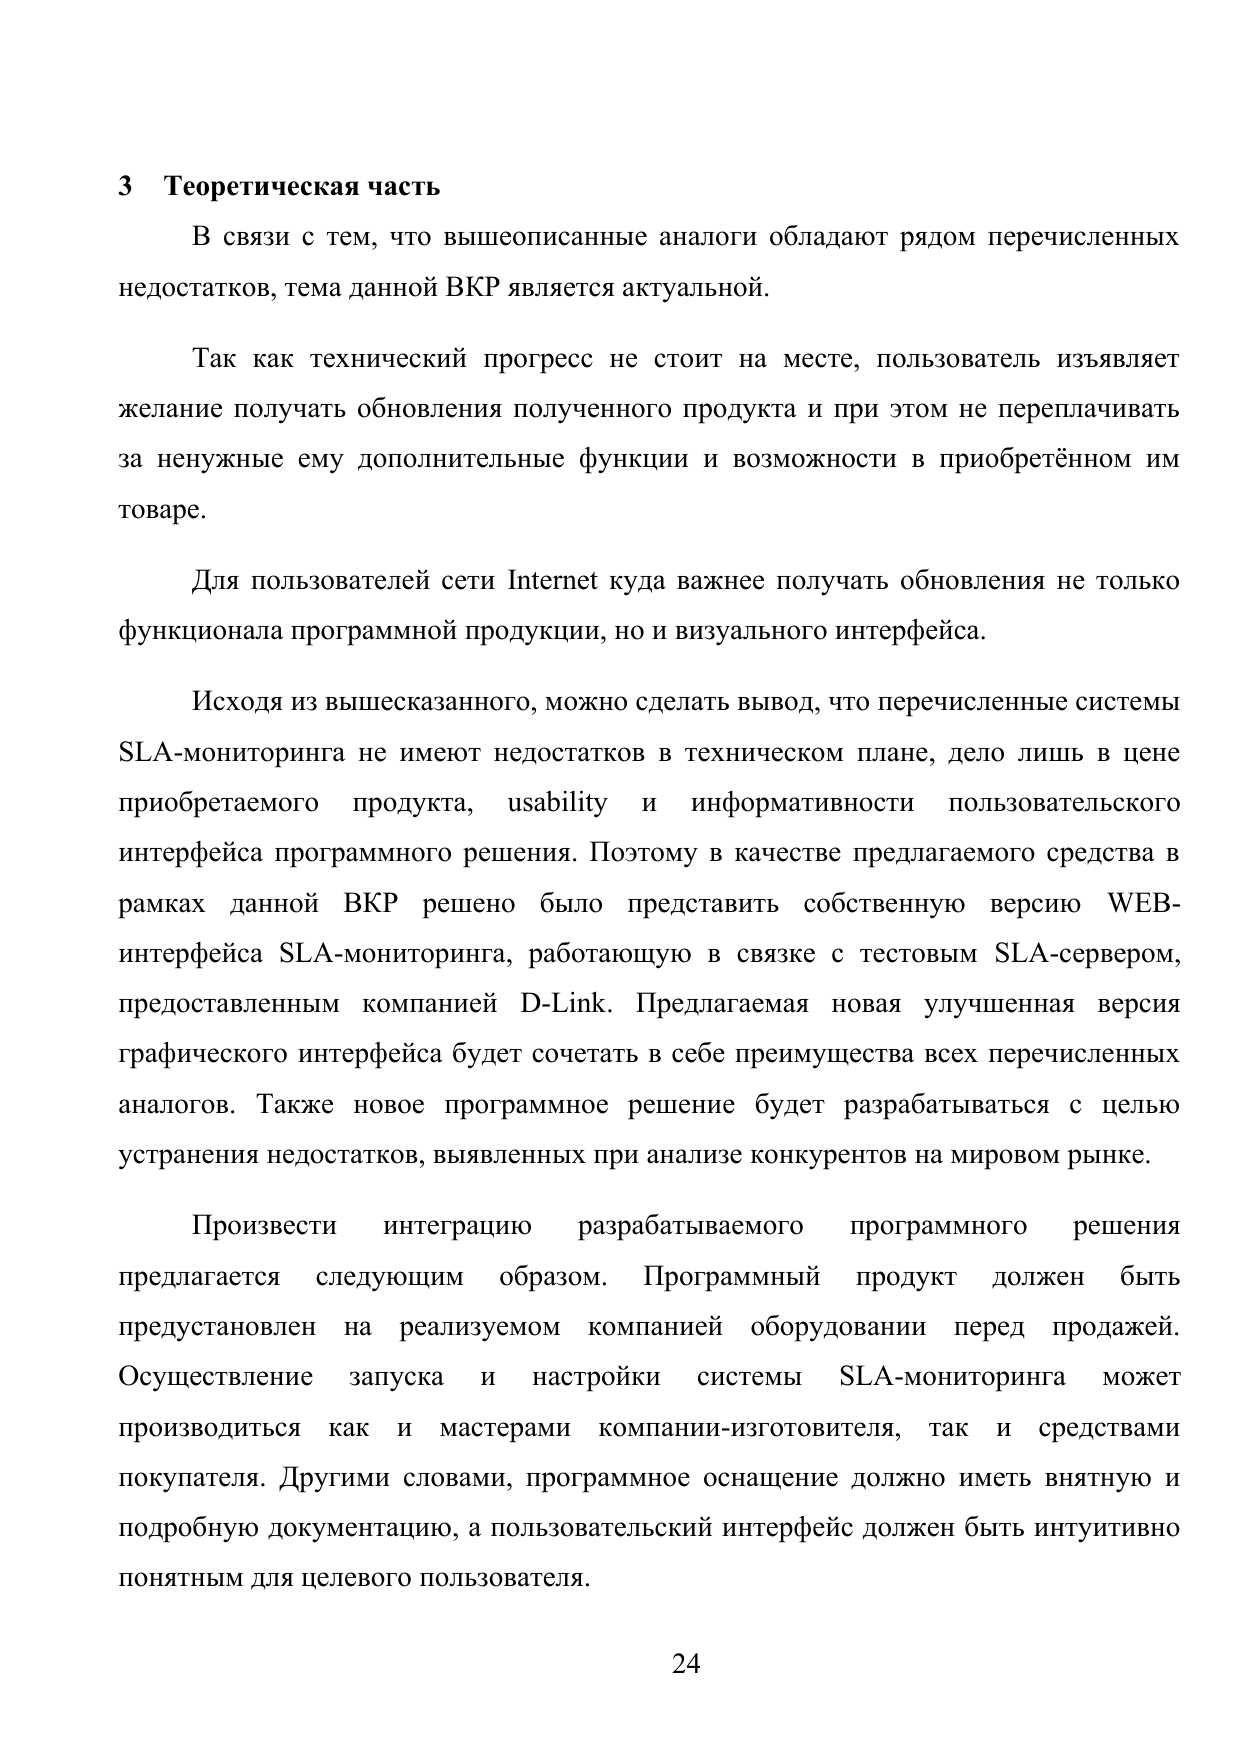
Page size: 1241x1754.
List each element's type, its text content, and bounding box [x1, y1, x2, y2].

text Исходя из вышесказанного, можно сделать вывод, что перечисленные системы SLA-мониторинга не имеют недостатков в техническом плане, дело лишь в цене приобретаемого продукта, usability и информативности пользовательского интерфейса программного решения. Поэтому в качестве предлагаемого средства в рамках данной ВКР решено было представить собственную версию WEB-интерфейса SLA-мониторинга, работающую в связке с тестовым SLA-сервером, предоставленным компанией D-Link. Предлагаемая новая улучшенная версия графического интерфейса будет сочетать в себе преимущества всех перечисленных аналогов. Также новое программное решение будет разрабатываться с целью устранения недостатков, выявленных при анализе конкурентов на мировом рынке. [118, 683, 1181, 1170]
text Произвести интеграцию разрабатываемого программного решения предлагается следующим образом. Программный продукт должен быть предустановлен на реализуемом компанией оборудовании перед продажей. Осуществление запуска и настройки системы SLA-мониторинга может производиться как и мастерами компании-изготовителя, так и средствами покупателя. Другими словами, программное оснащение должно иметь внятную и подробную документацию, а пользовательский интерфейс должен быть интуитивно понятным для целевого пользователя. [118, 1207, 1181, 1593]
text Для пользователей сети Internet куда важнее получать обновления не только функционала программной продукции, но и визуального интерфейса. [118, 562, 1181, 646]
subtitle Теоретическая часть [118, 168, 1181, 202]
text Так как технический прогресс не стоит на месте, пользователь изъявляет желание получать обновления полученного продукта и при этом не переплачивать за ненужные ему дополнительные функции и возможности в приобретённом им товаре. [118, 340, 1181, 524]
text В связи с тем, что вышеописанные аналоги обладают рядом перечисленных недостатков, тема данной ВКР является актуальной. [118, 218, 1181, 302]
